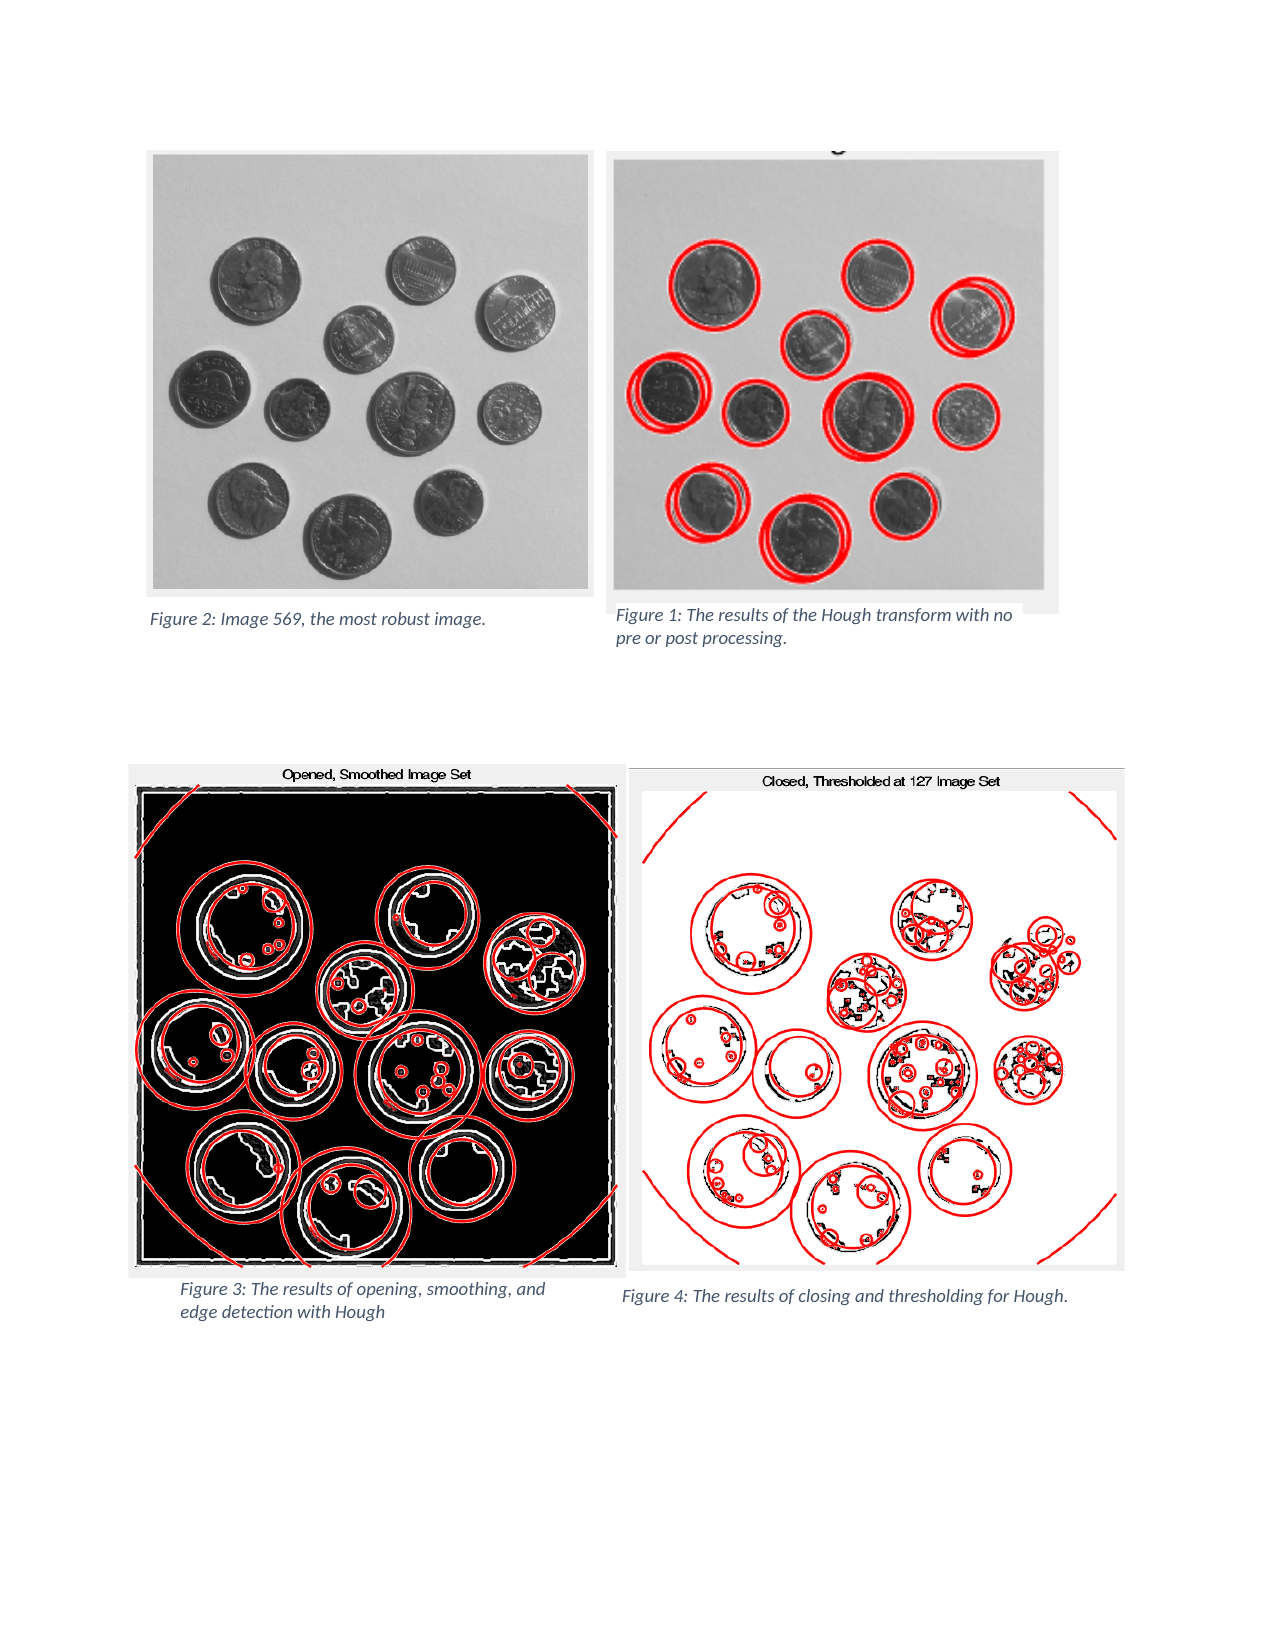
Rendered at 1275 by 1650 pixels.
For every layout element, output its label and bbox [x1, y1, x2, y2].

picture [628, 768, 1125, 1271]
picture [605, 151, 1059, 614]
picture [128, 764, 626, 1278]
picture [146, 150, 594, 597]
